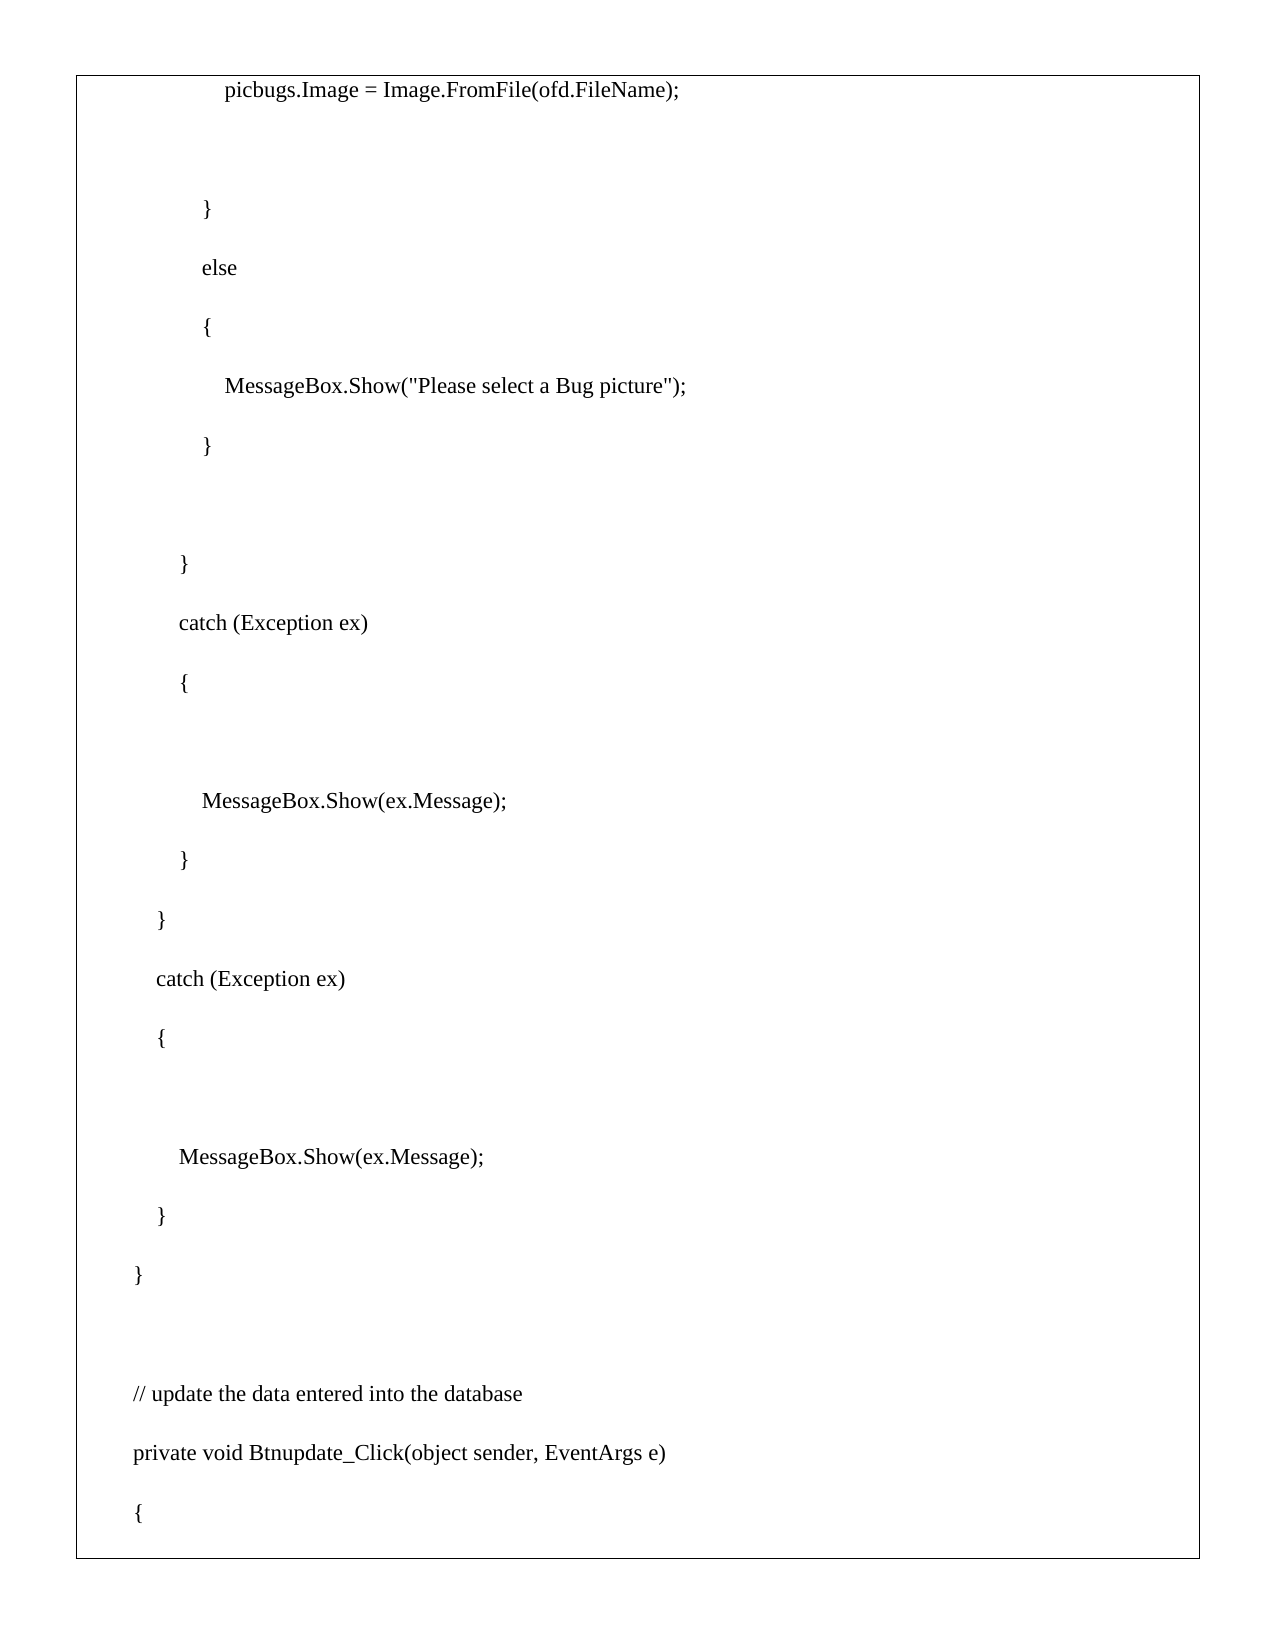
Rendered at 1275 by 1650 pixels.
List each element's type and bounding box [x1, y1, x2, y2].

table_header [77, 76, 1199, 1558]
